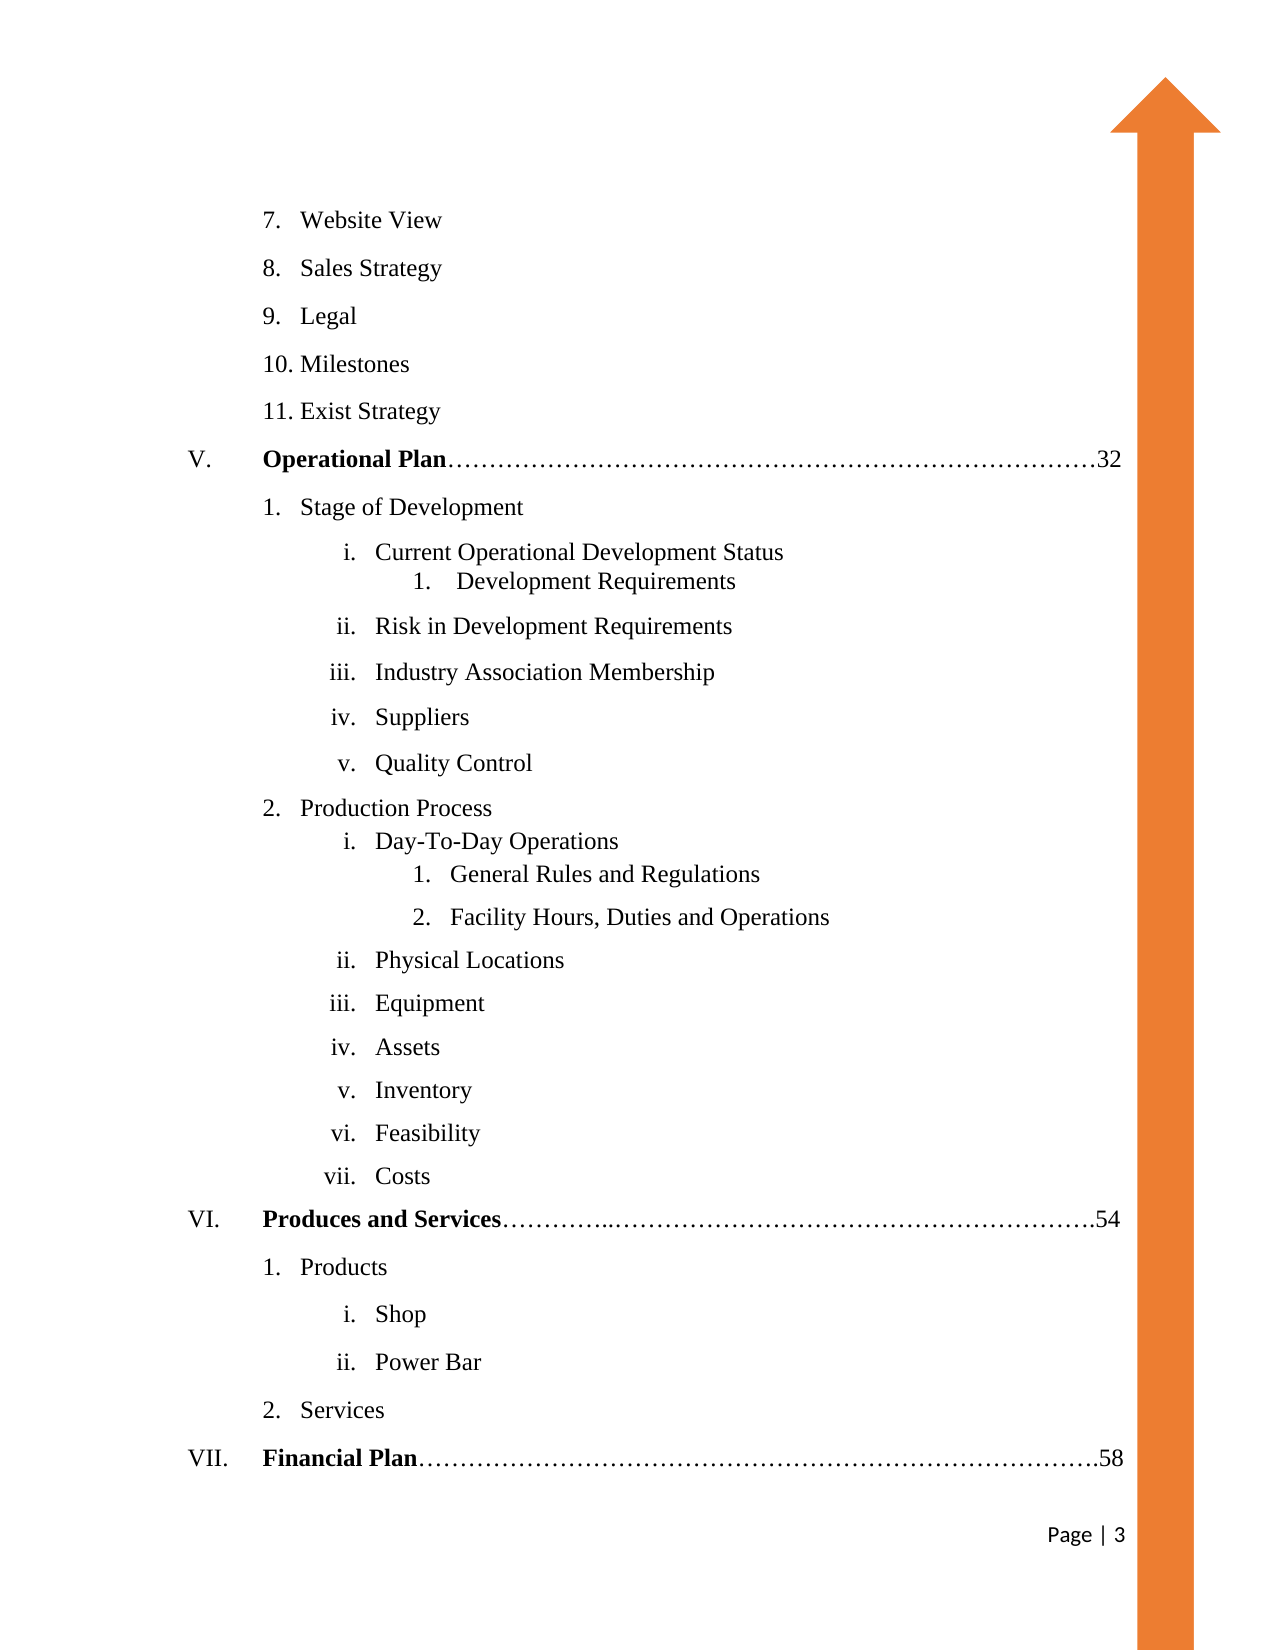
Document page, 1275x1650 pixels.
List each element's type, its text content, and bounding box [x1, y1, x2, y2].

list Current Operational Development Status [356, 537, 1125, 566]
list Services [262, 1395, 1125, 1424]
list Produces and Services…………..………………………………………………….54 [187, 1204, 1125, 1233]
list Equipment [356, 988, 1125, 1017]
list General Rules and Regulations [412, 859, 1125, 888]
list Assets [356, 1032, 1125, 1060]
list Milestones [262, 349, 1125, 377]
list Products [262, 1252, 1125, 1281]
list Exist Strategy [262, 396, 1125, 425]
list Production Process [262, 793, 1125, 822]
list Power Bar [356, 1347, 1125, 1376]
list Website View [262, 206, 1125, 234]
list Industry Association Membership [356, 657, 1125, 686]
list Stage of Development [262, 492, 1125, 521]
list Inventory [356, 1075, 1125, 1103]
list Quality Control [356, 748, 1125, 776]
list Legal [262, 301, 1125, 330]
list Facility Hours, Duties and Operations [412, 902, 1125, 931]
list Shop [356, 1299, 1125, 1328]
list Financial Plan……………………………………………………………………….58 [187, 1443, 1125, 1471]
list Risk in Development Requirements [356, 611, 1125, 640]
list Operational Plan……………………………………………………………………32 [187, 444, 1125, 473]
list Feasibility [356, 1118, 1125, 1147]
list Physical Locations [356, 945, 1125, 974]
list Suppliers [356, 702, 1125, 731]
list Development Requirements [412, 566, 1125, 595]
list Sales Strategy [262, 253, 1125, 282]
list Day-To-Day Operations [356, 826, 1125, 855]
list Costs [356, 1161, 1125, 1190]
